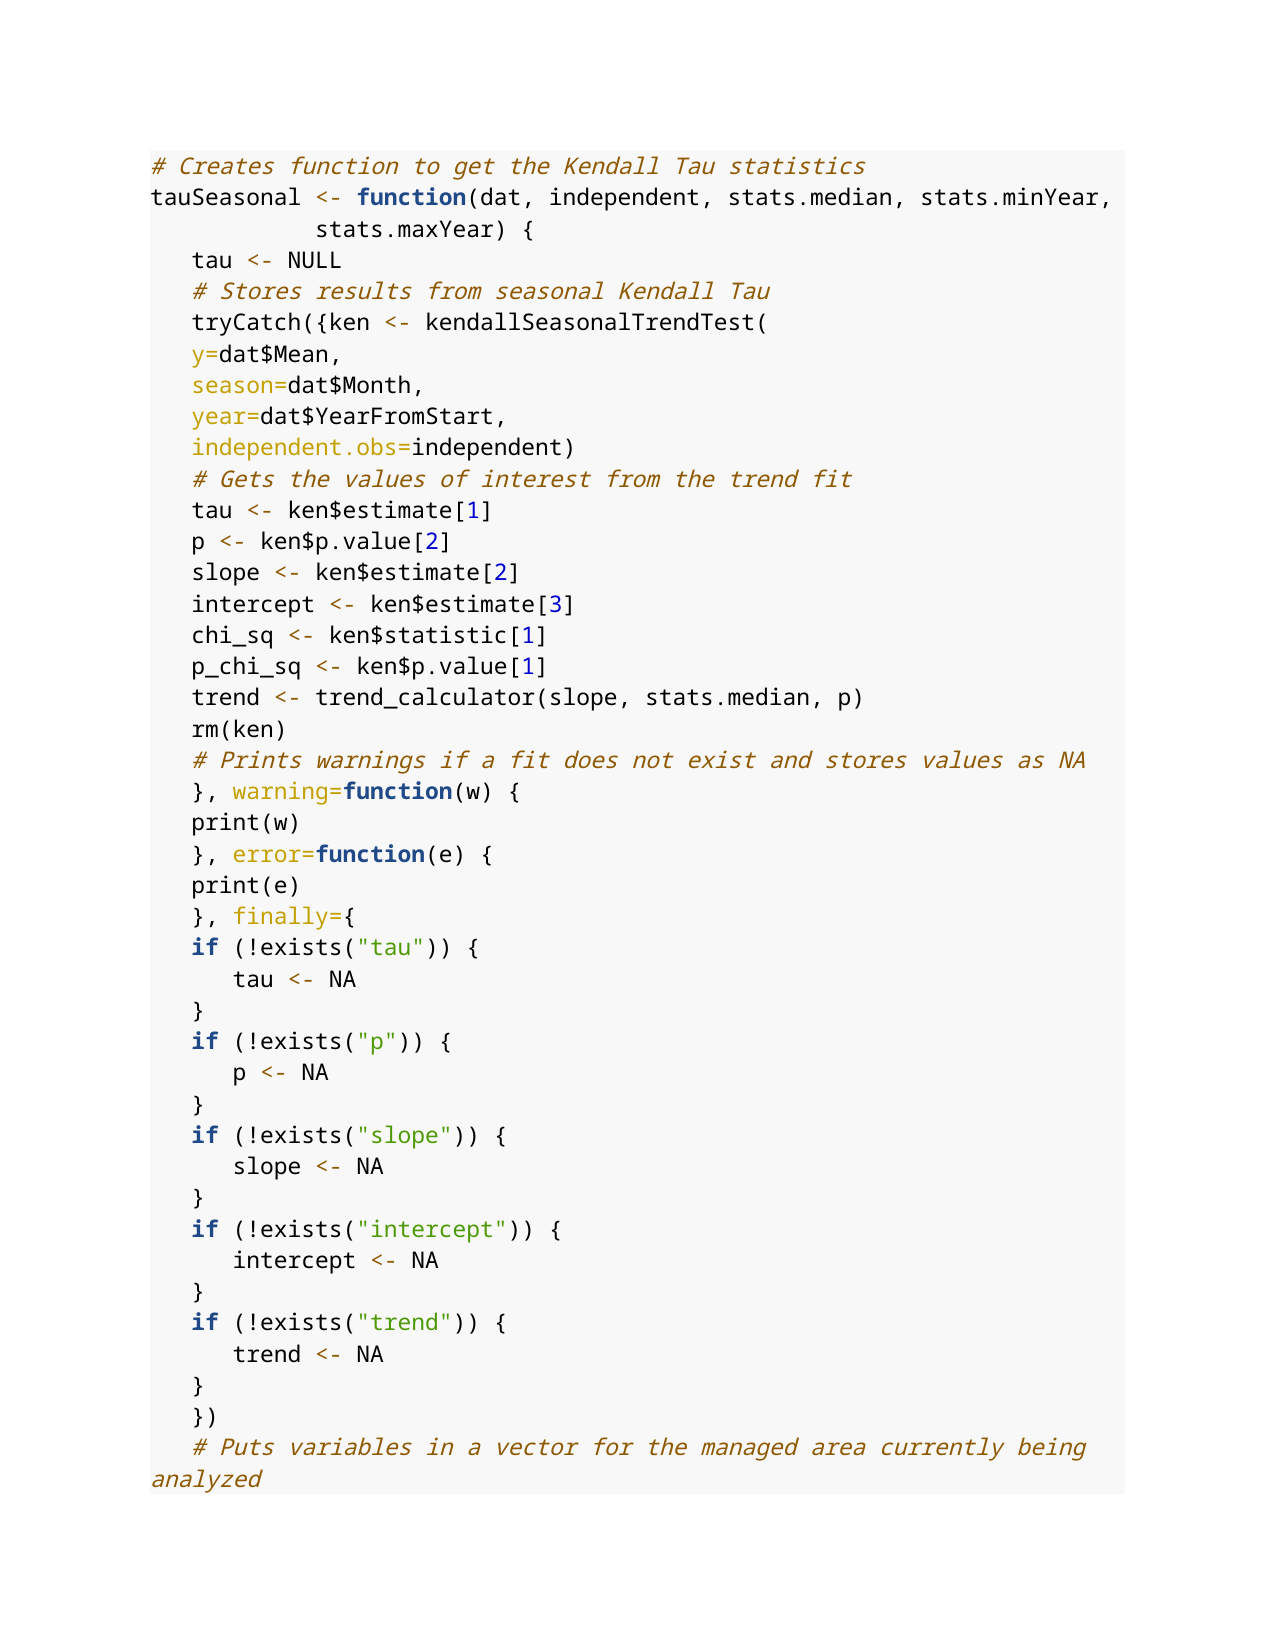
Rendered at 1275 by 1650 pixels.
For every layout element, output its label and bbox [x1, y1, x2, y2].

text [150, 150, 1125, 1494]
